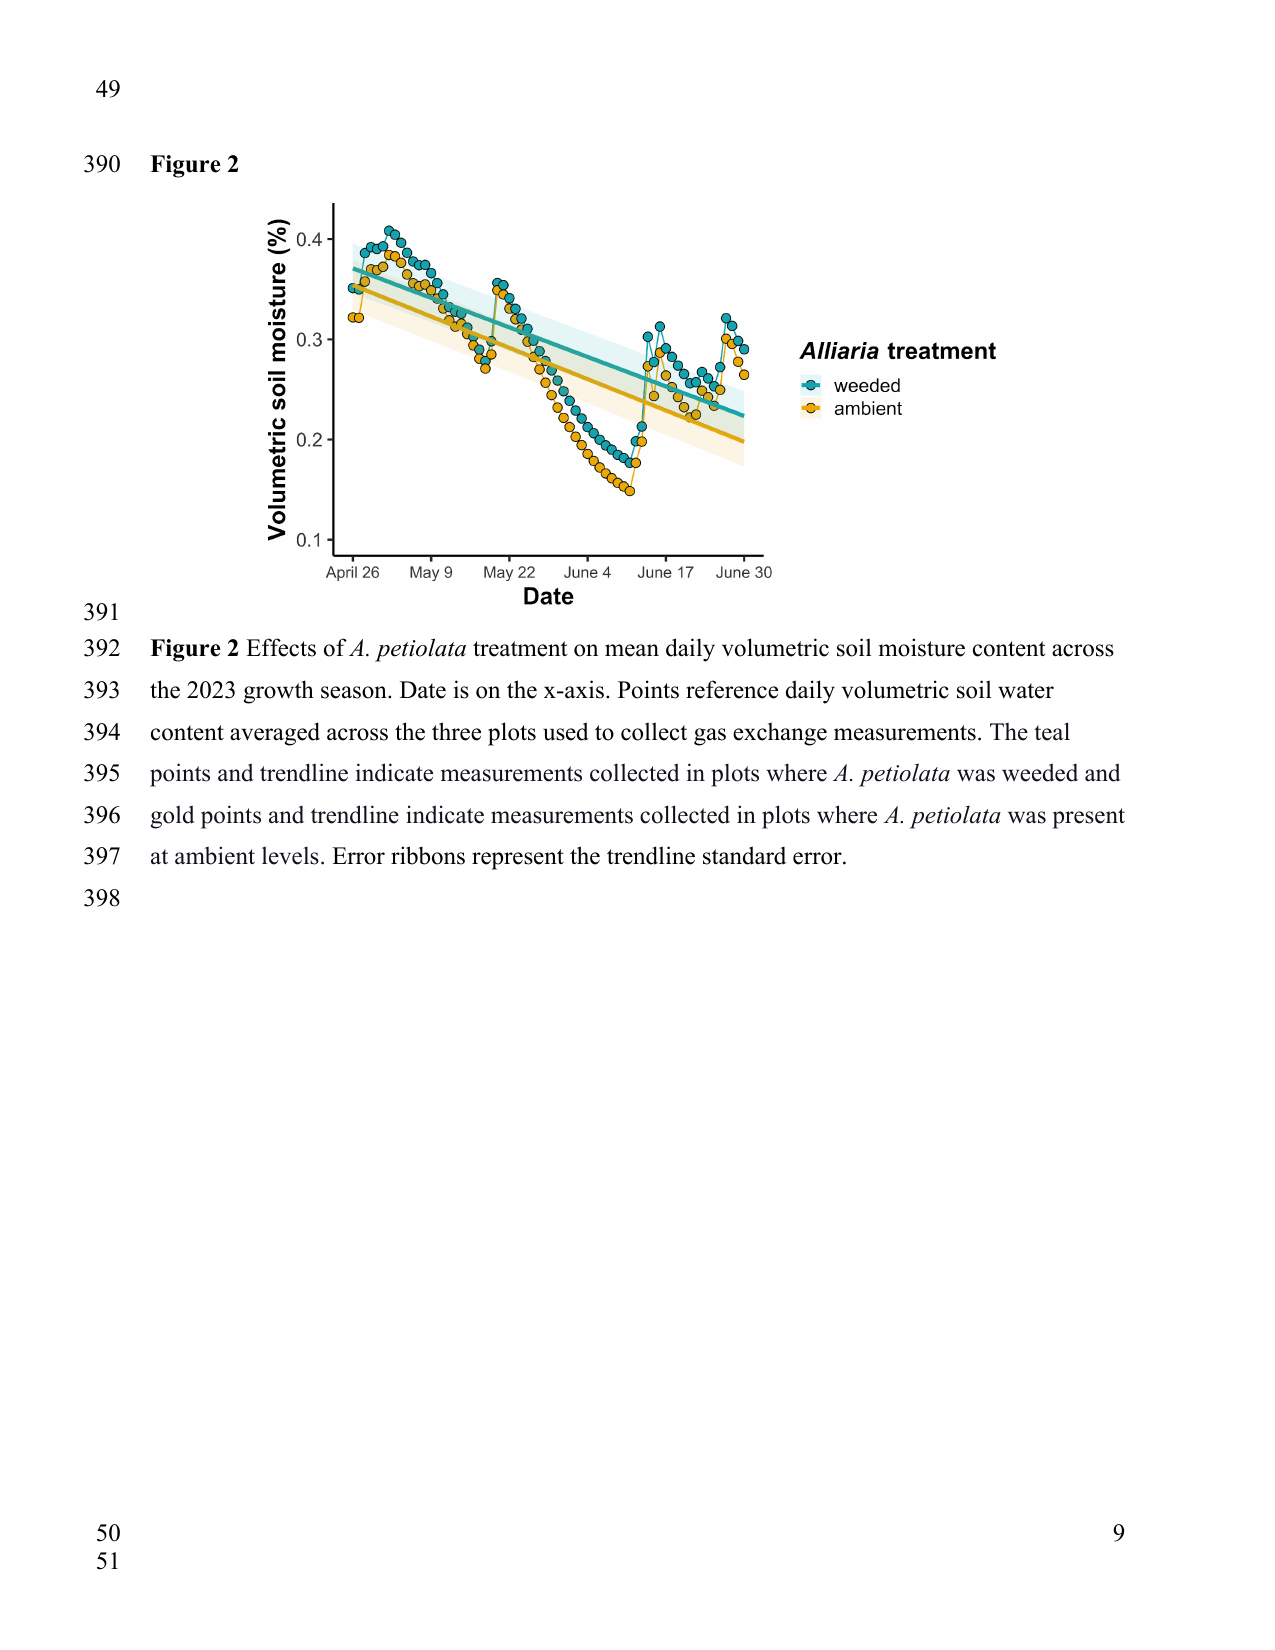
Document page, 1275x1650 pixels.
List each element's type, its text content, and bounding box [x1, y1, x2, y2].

picture [256, 191, 1019, 621]
text Figure 2 [150, 150, 1125, 178]
text Figure 2 Effects of A. petiolata treatment on mean daily volumetric soil moisture content across the 2023 growth season. Date is on the x-axis. Points reference daily volumetric soil water content averaged across the three plots used to collect gas exchange measurements. The teal points and trendline indicate measurements collected in plots where A. petiolata was weeded and gold points and trendline indicate measurements collected in plots where A. petiolata was present at ambient levels. Error ribbons represent the trendline standard error. [150, 634, 1125, 870]
